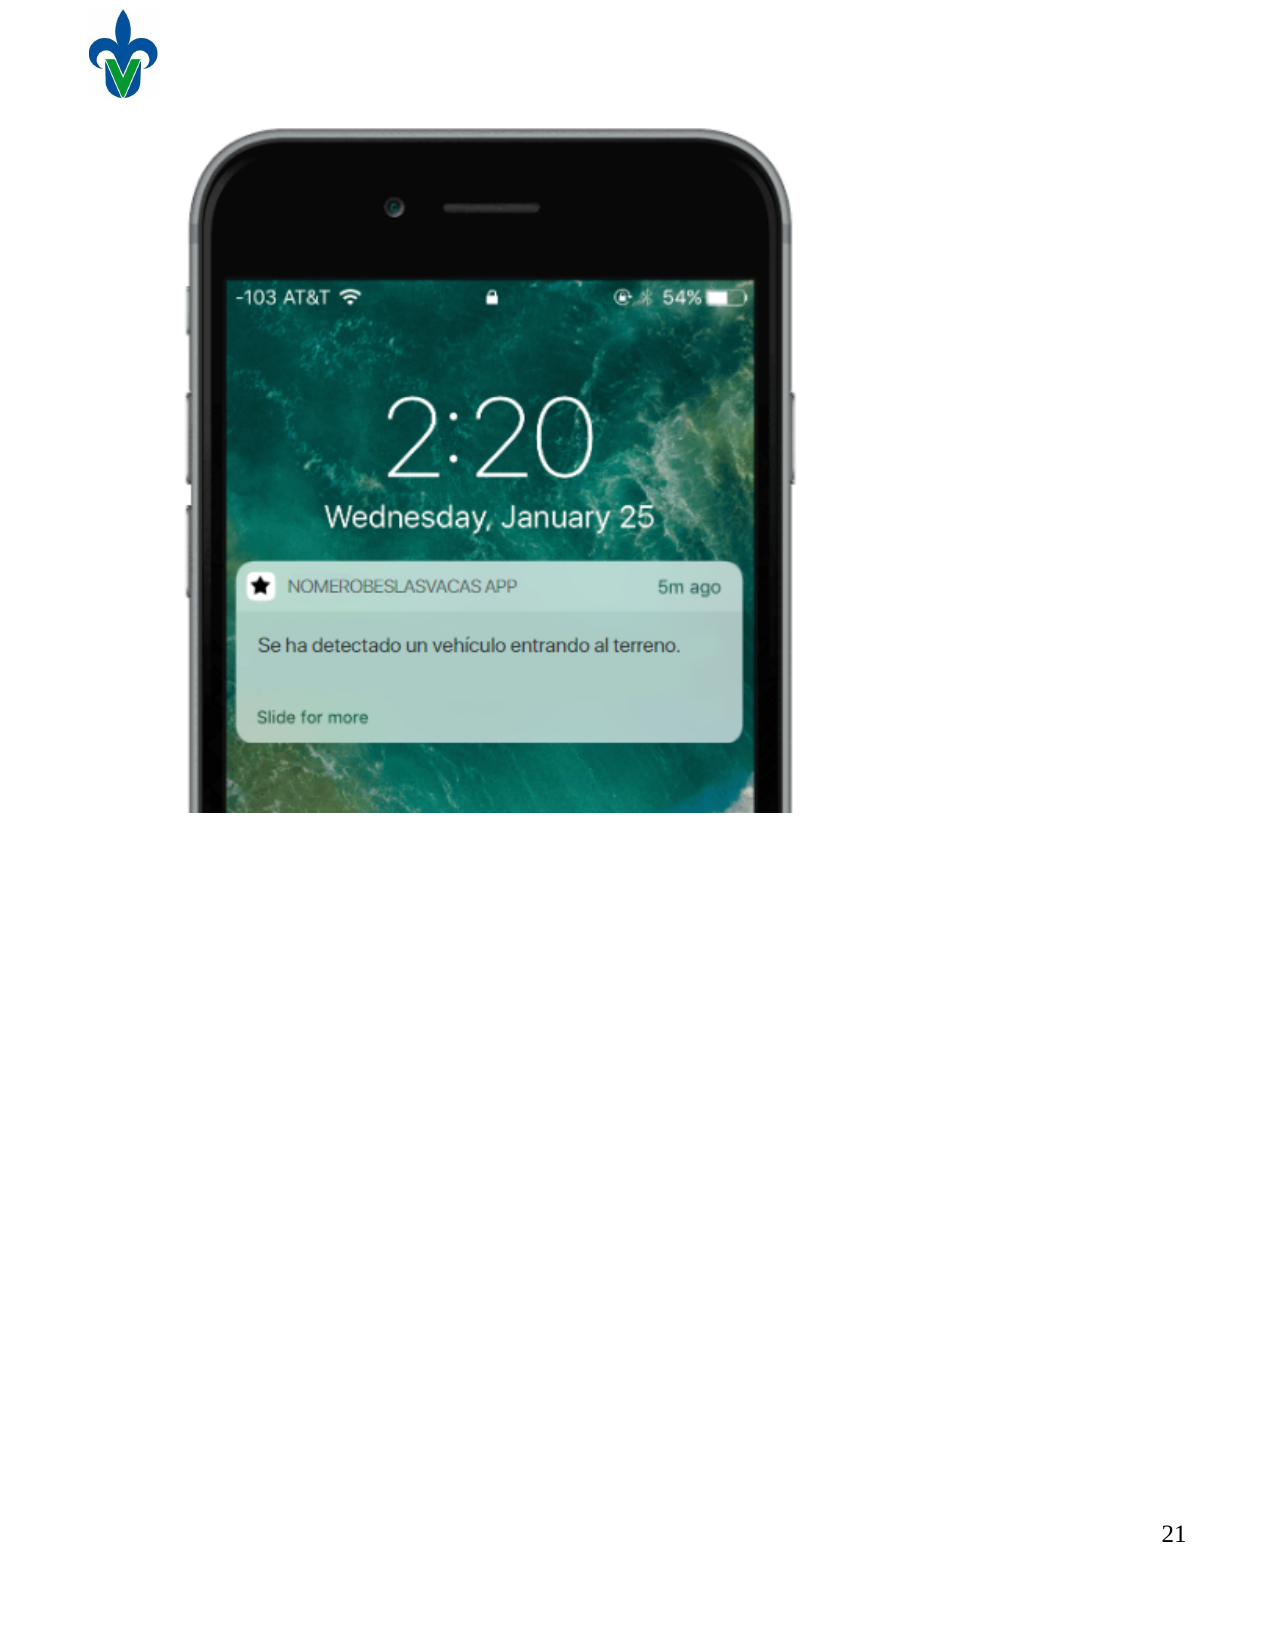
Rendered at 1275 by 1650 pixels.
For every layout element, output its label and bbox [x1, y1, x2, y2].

picture [88, 9, 159, 99]
picture [88, 102, 877, 813]
